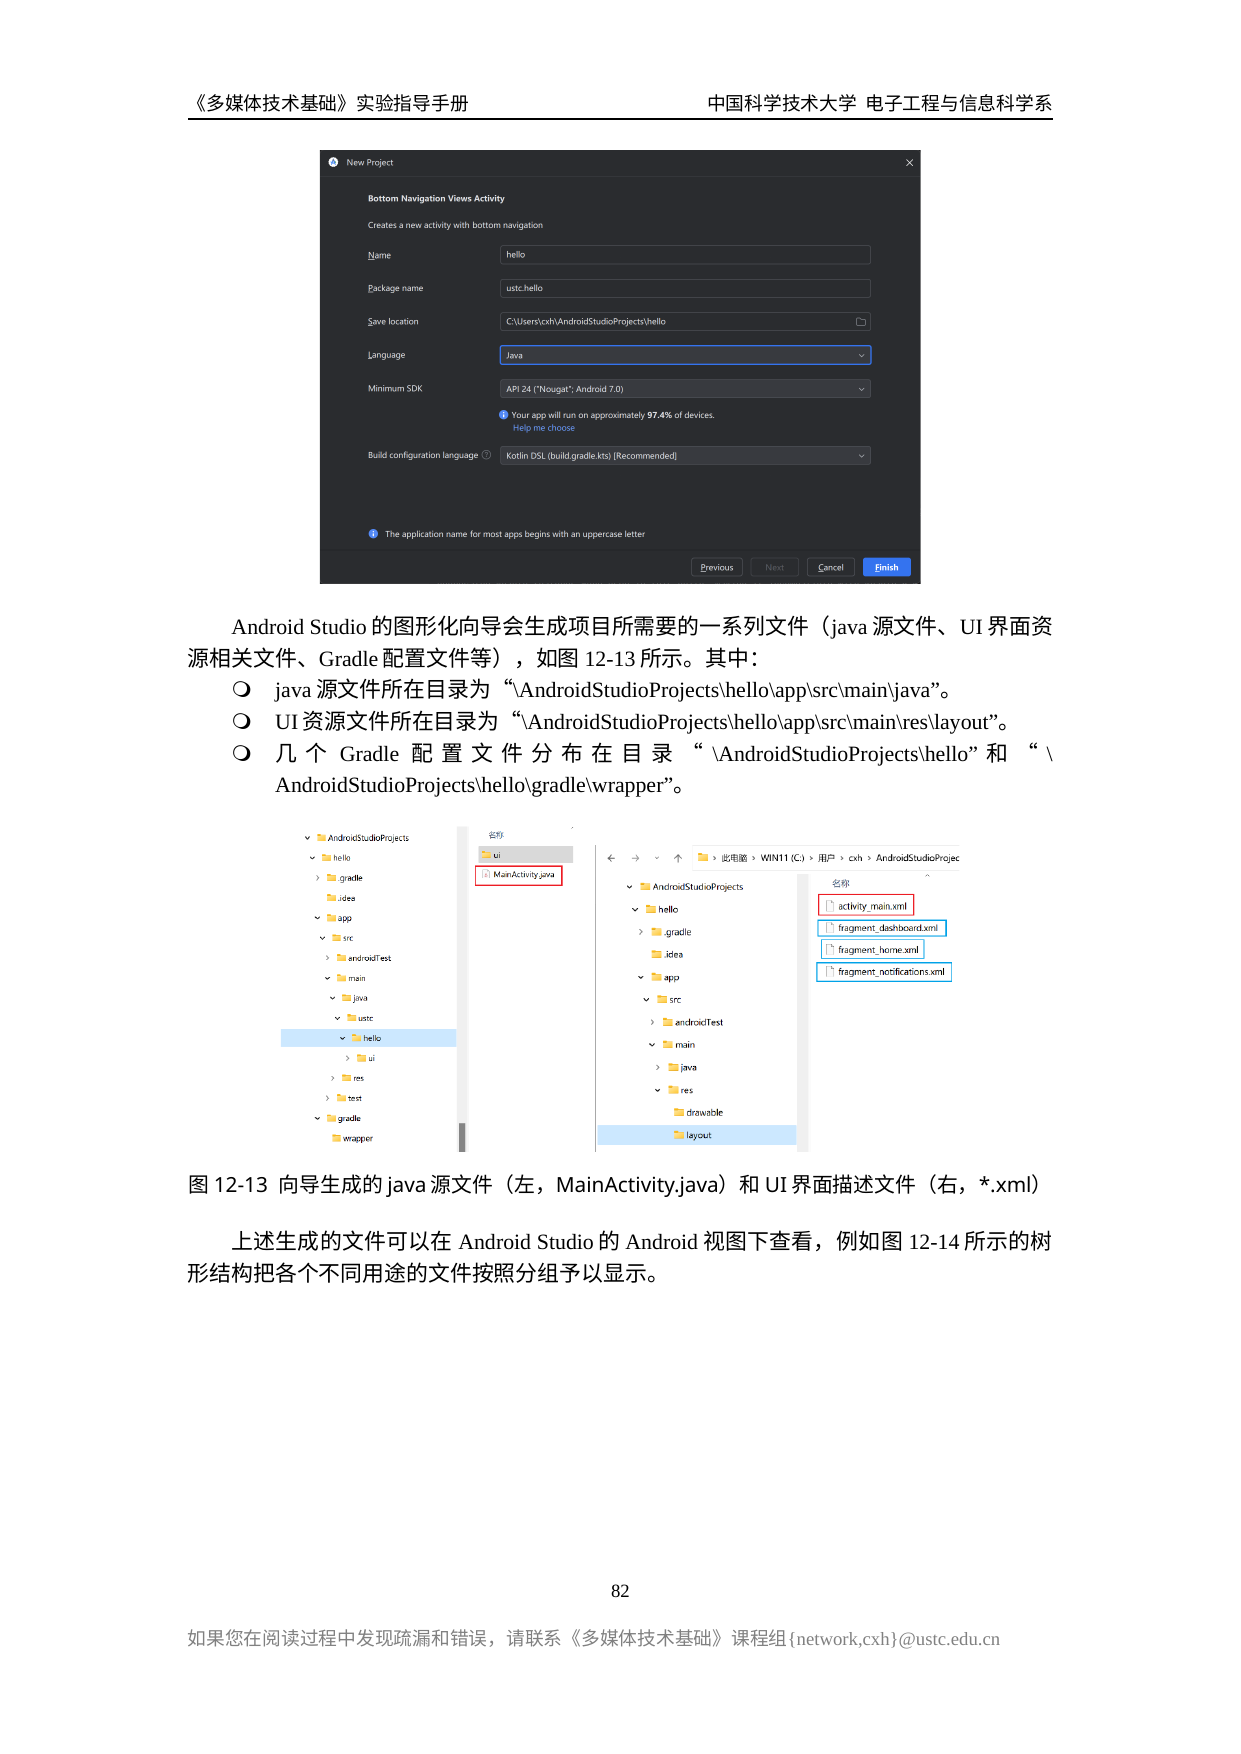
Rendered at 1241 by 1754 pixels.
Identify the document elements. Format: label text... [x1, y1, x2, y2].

list UI资源文件所在目录为“\AndroidStudioProjects\hello\app\src\main\res\layout”。 [231, 704, 1053, 736]
list java源文件所在目录为“\AndroidStudioProjects\hello\app\src\main\java”。 [231, 672, 1053, 704]
picture [280, 824, 574, 1152]
list 几个Gradle配置文件分布在目录“\AndroidStudioProjects\hello”和“\AndroidStudioProjects\hello\gradle\wrapper”。 [231, 736, 1053, 799]
picture [595, 845, 960, 1152]
picture [319, 150, 921, 584]
